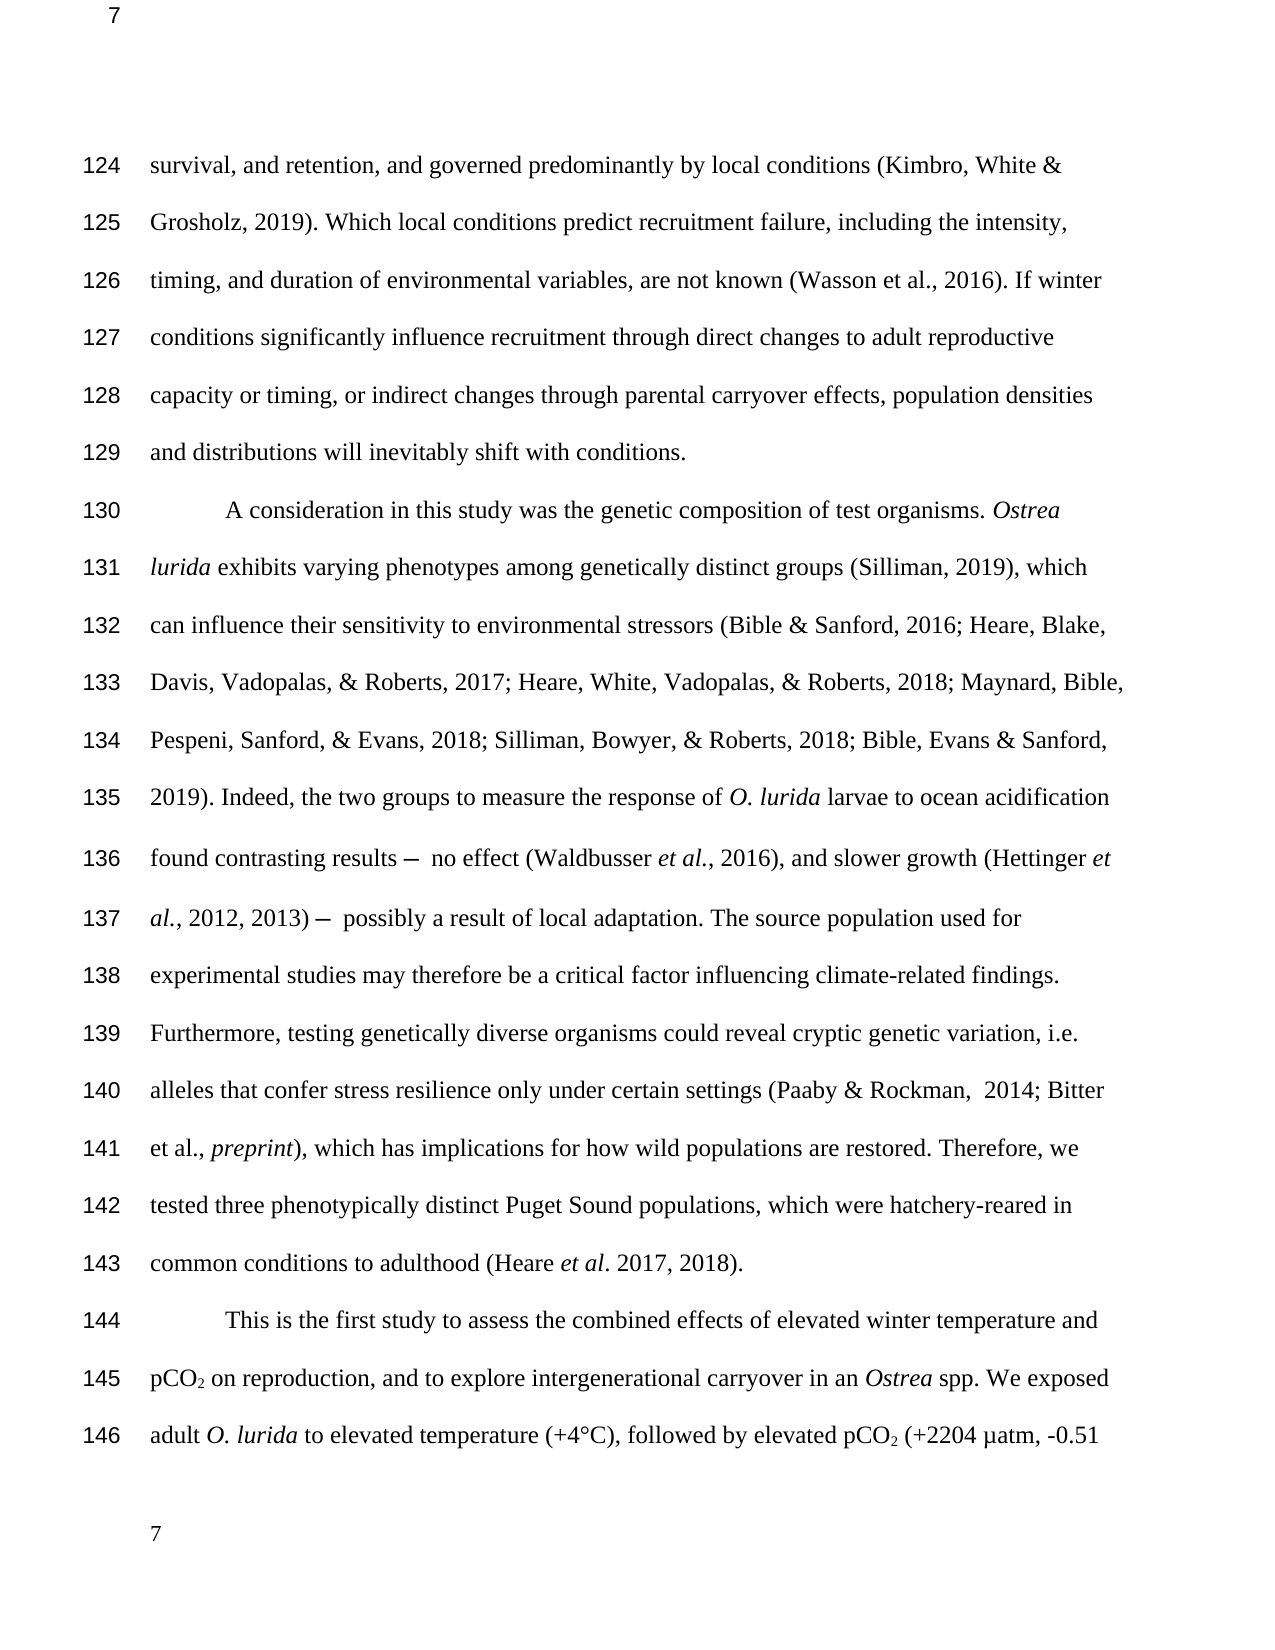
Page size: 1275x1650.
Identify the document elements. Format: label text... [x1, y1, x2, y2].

text A consideration in this study was the genetic composition of test organisms. Ostrea lurida exhibits varying phenotypes among genetically distinct groups (Silliman, 2019), which can influence their sensitivity to environmental stressors (Bible & Sanford, 2016; Heare, Blake, Davis, Vadopalas, & Roberts, 2017; Heare, White, Vadopalas, & Roberts, 2018; Maynard, Bible, Pespeni, Sanford, & Evans, 2018; Silliman, Bowyer, & Roberts, 2018; Bible, Evans & Sanford, 2019). Indeed, the two groups to measure the response of O. lurida larvae to ocean acidification found contrasting results ⎼ no effect (Waldbusser et al., 2016), and slower growth (Hettinger et al., 2012, 2013) ⎼ possibly a result of local adaptation. The source population used for experimental studies may therefore be a critical factor influencing climate-related findings. Furthermore, testing genetically diverse organisms could reveal cryptic genetic variation, i.e. alleles that confer stress resilience only under certain settings (Paaby & Rockman, 2014; Bitter et al., preprint), which has implications for how wild populations are restored. Therefore, we tested three phenotypically distinct Puget Sound populations, which were hatchery-reared in common conditions to adulthood (Heare et al. 2017, 2018). [150, 495, 1125, 1277]
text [150, 1305, 1125, 1449]
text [150, 150, 1125, 466]
